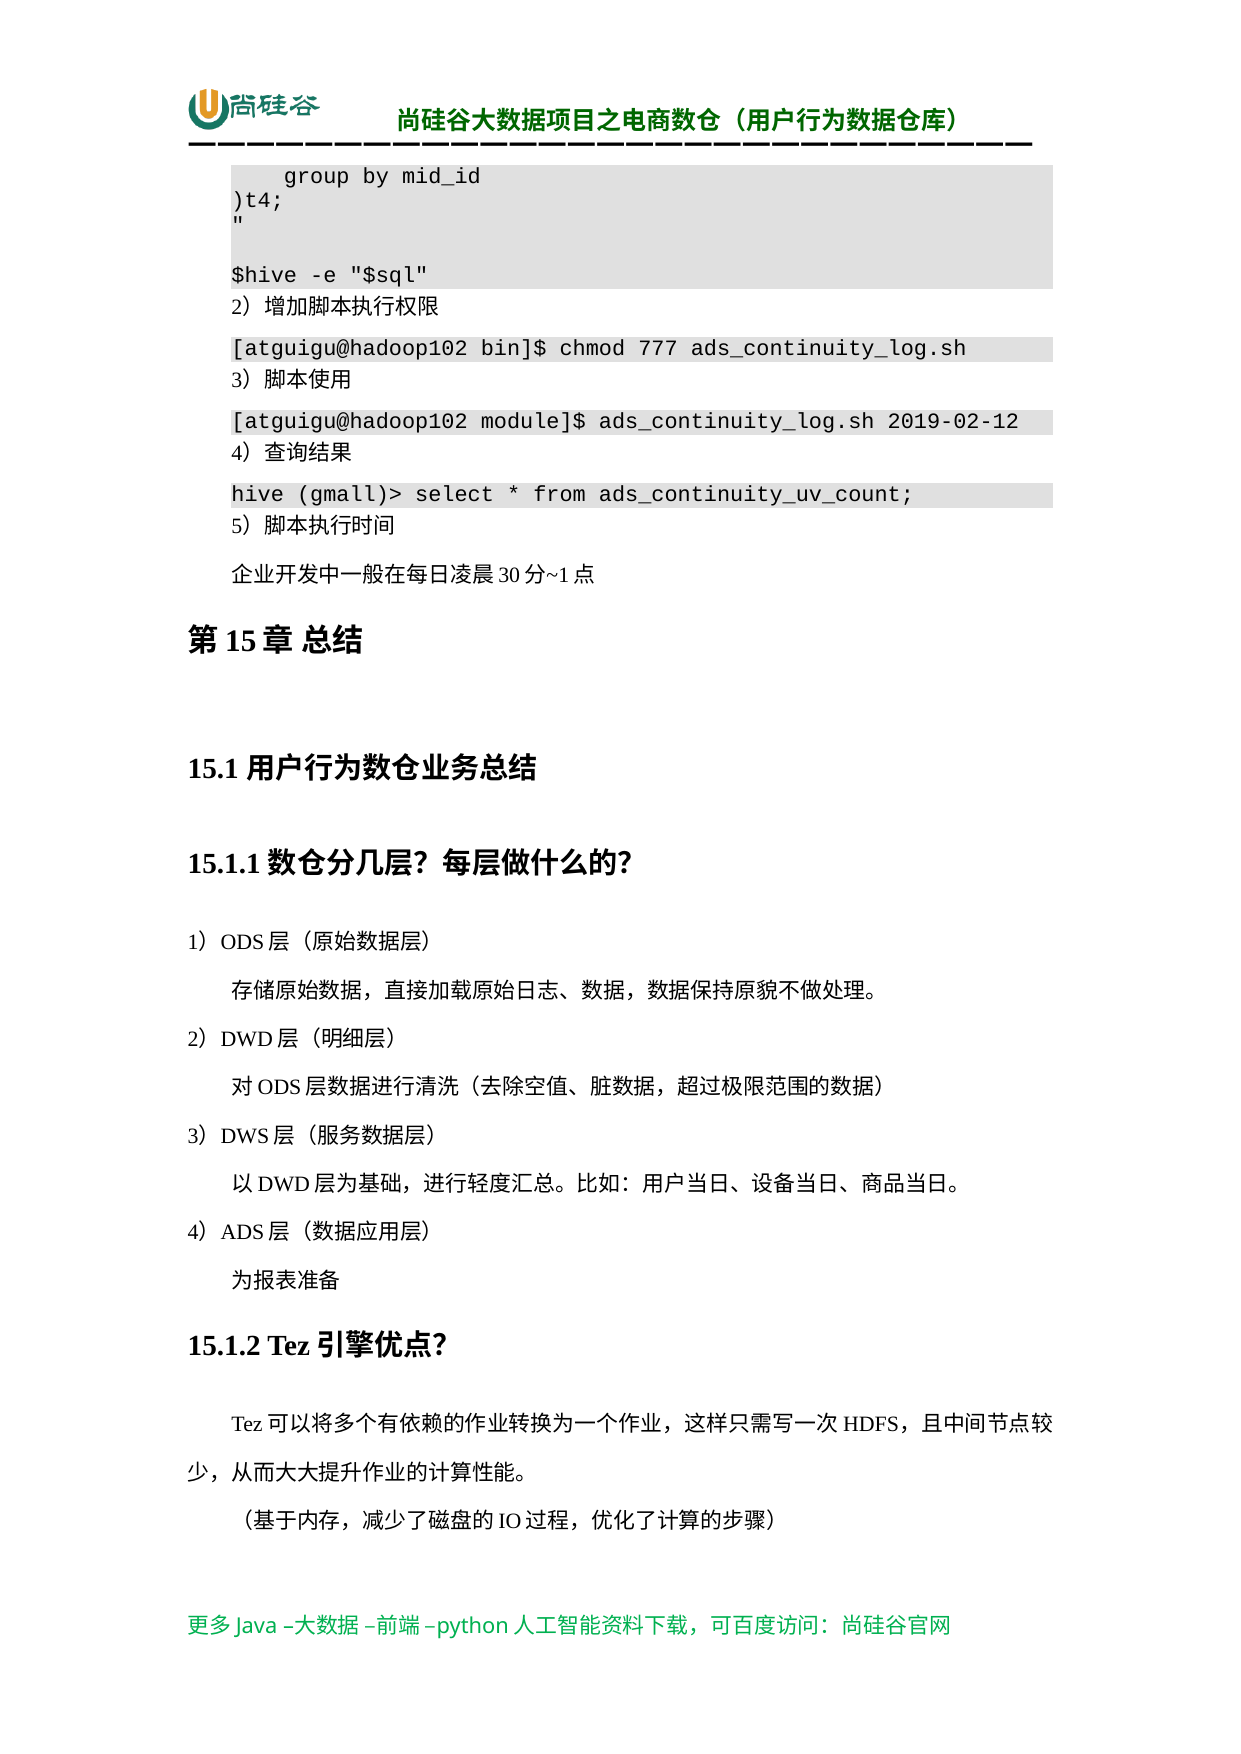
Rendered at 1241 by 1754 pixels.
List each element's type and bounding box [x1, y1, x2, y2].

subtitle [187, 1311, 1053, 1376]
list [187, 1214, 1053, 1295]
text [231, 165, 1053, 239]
picture [187, 88, 320, 130]
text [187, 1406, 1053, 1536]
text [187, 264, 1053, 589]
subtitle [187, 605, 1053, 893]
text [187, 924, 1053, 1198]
